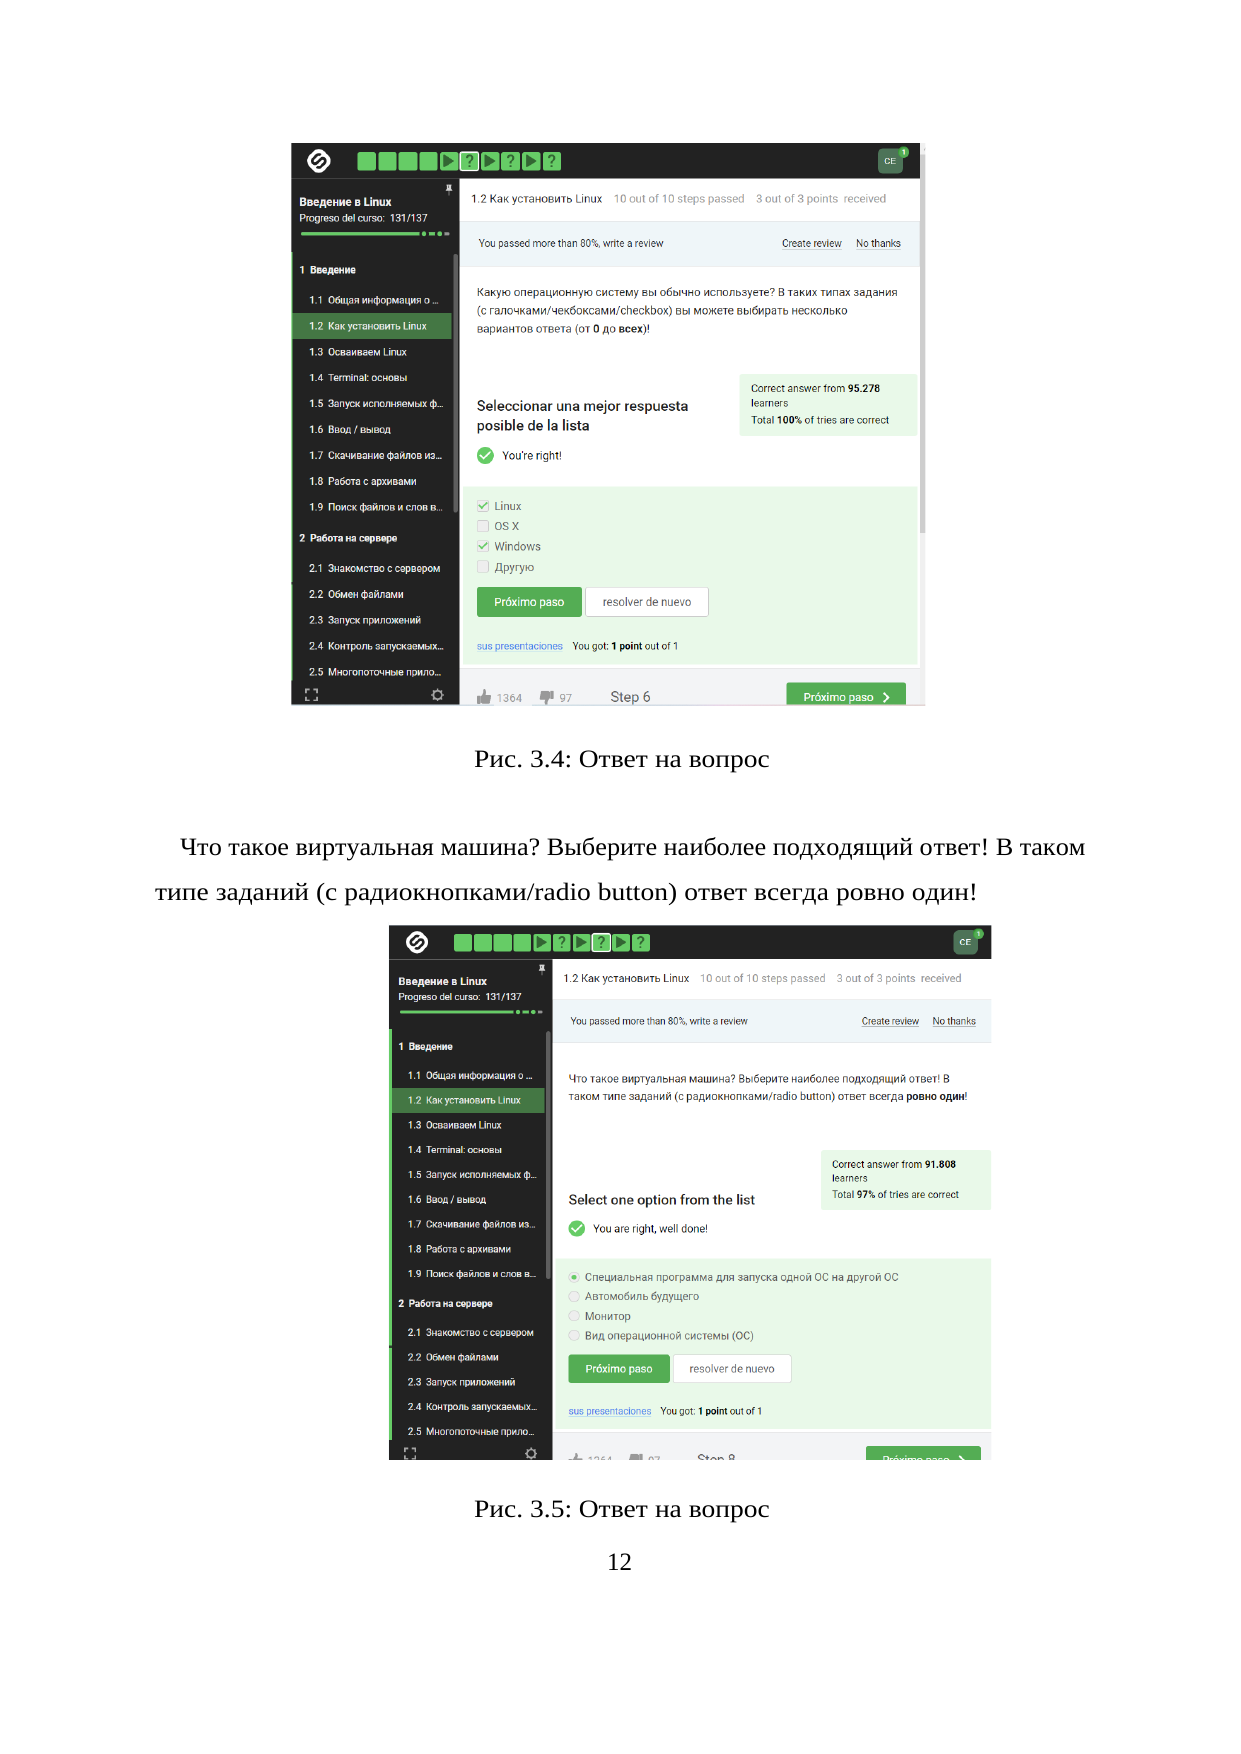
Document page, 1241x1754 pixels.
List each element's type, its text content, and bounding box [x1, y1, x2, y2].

picture [291, 143, 926, 706]
text Что такое виртуальная машина? Выберите наиболее подходящий ответ! В таком типе заданий (с радиокнопками/radio button) ответ всегда ровно один! [155, 832, 1087, 905]
picture [388, 922, 992, 1460]
text Рис. 3.4: Ответ на вопрос [474, 744, 1240, 773]
text Рис. 3.5: Ответ на вопрос [474, 1494, 1240, 1523]
